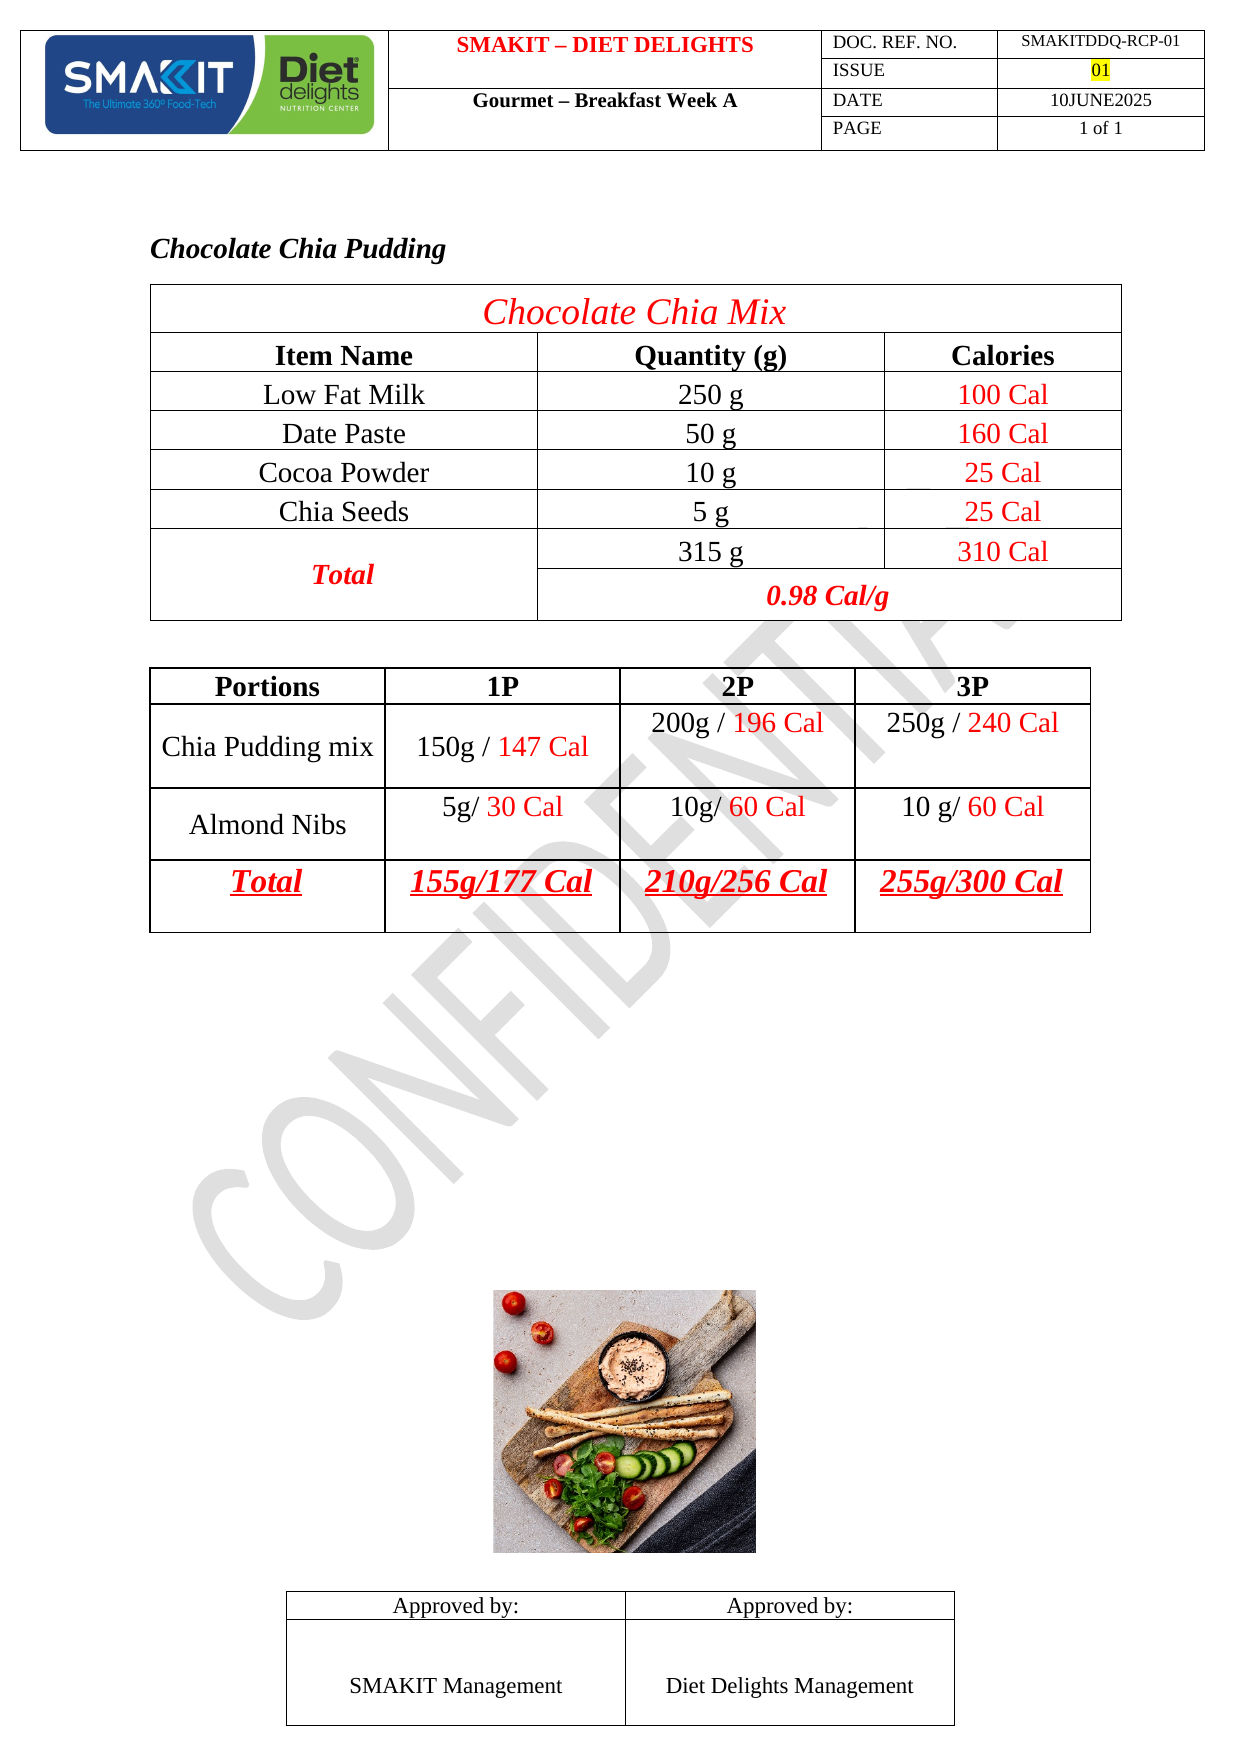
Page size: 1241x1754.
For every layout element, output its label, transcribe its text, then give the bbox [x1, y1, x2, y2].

picture [493, 1290, 756, 1553]
table_cell 210g/256 Cal [621, 861, 854, 932]
table_header 3P [856, 669, 1090, 703]
text Chocolate Chia Pudding [150, 232, 1090, 265]
table_cell Item Name [151, 333, 537, 371]
table_cell 5g/ 30 Cal [386, 789, 619, 859]
table_cell Total [151, 529, 537, 620]
table_cell 160 Cal [885, 411, 1121, 449]
table_cell 25 Cal [885, 490, 1121, 527]
table_cell Quantity (g) [538, 333, 884, 371]
table_cell 255g/300 Cal [856, 861, 1090, 932]
table_cell Chia Seeds [151, 490, 537, 527]
table_cell 155g/177 Cal [386, 861, 619, 932]
table_cell 100 Cal [885, 372, 1121, 410]
table_cell Chia Pudding mix [151, 705, 384, 787]
table_cell Cocoa Powder [151, 450, 537, 488]
table_header 1P [386, 669, 619, 703]
table_cell Total [151, 861, 384, 932]
table_cell 5 g [538, 490, 884, 527]
table_cell 200g / 196 Cal [621, 705, 854, 787]
table_cell 10 g [538, 450, 884, 488]
table_cell 50 g [538, 411, 884, 449]
table_cell Date Paste [151, 411, 537, 449]
table_cell 250 g [538, 372, 884, 410]
table_cell 0.98 Cal/g [538, 569, 1121, 620]
table_cell 150g / 147 Cal [386, 705, 619, 787]
table_cell Almond Nibs [151, 789, 384, 859]
table_cell 25 Cal [885, 450, 1121, 488]
table_header Portions [151, 669, 384, 703]
table_cell 310 Cal [885, 529, 1121, 568]
table_cell 250g / 240 Cal [856, 705, 1090, 787]
table_cell 315 g [538, 529, 884, 568]
picture [44, 33, 376, 136]
table_header 2P [621, 669, 854, 703]
table_cell 10g/ 60 Cal [621, 789, 854, 859]
table_cell Low Fat Milk [151, 372, 537, 410]
table_header Chocolate Chia Mix [151, 285, 1121, 332]
table_cell Calories [885, 333, 1121, 371]
table_cell 10 g/ 60 Cal [856, 789, 1090, 859]
